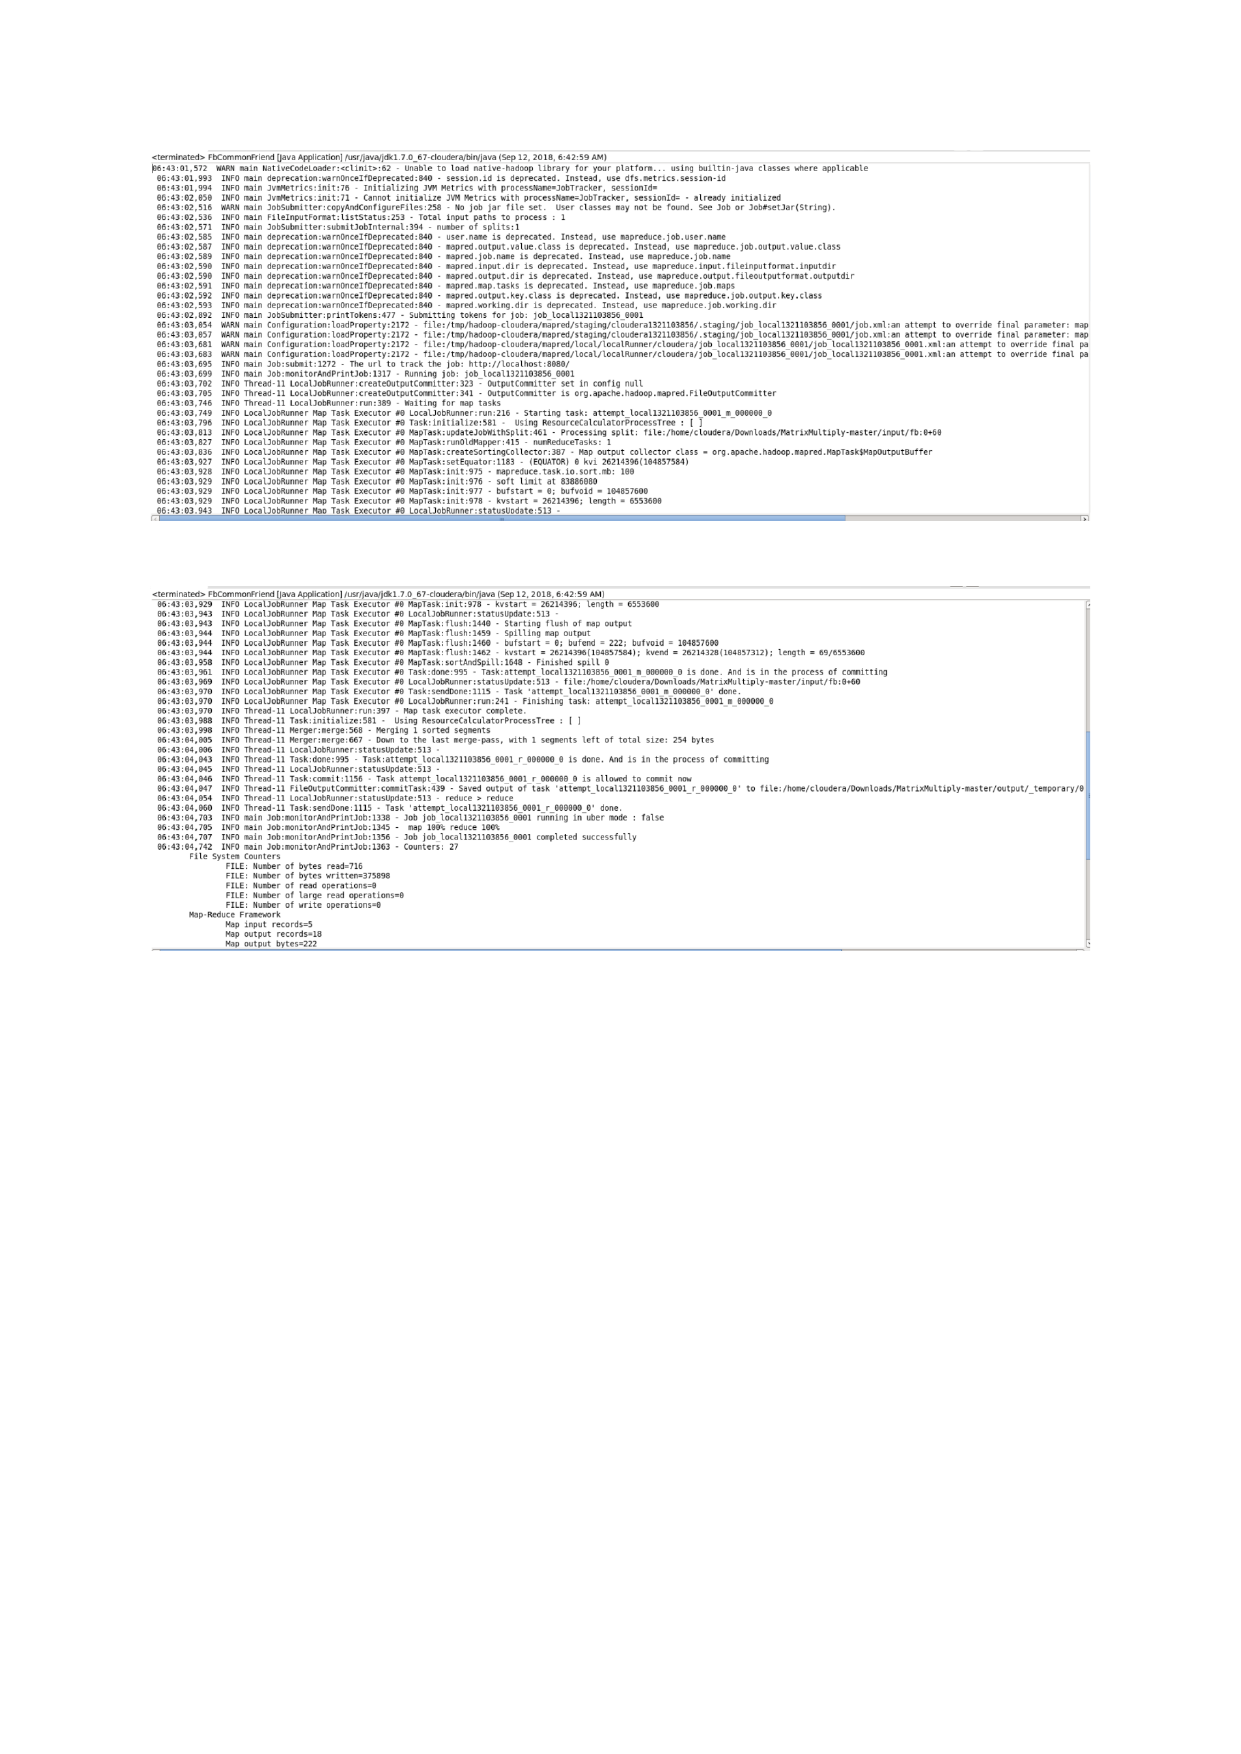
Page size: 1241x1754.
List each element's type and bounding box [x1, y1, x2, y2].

picture [150, 586, 1091, 951]
picture [150, 150, 1091, 521]
